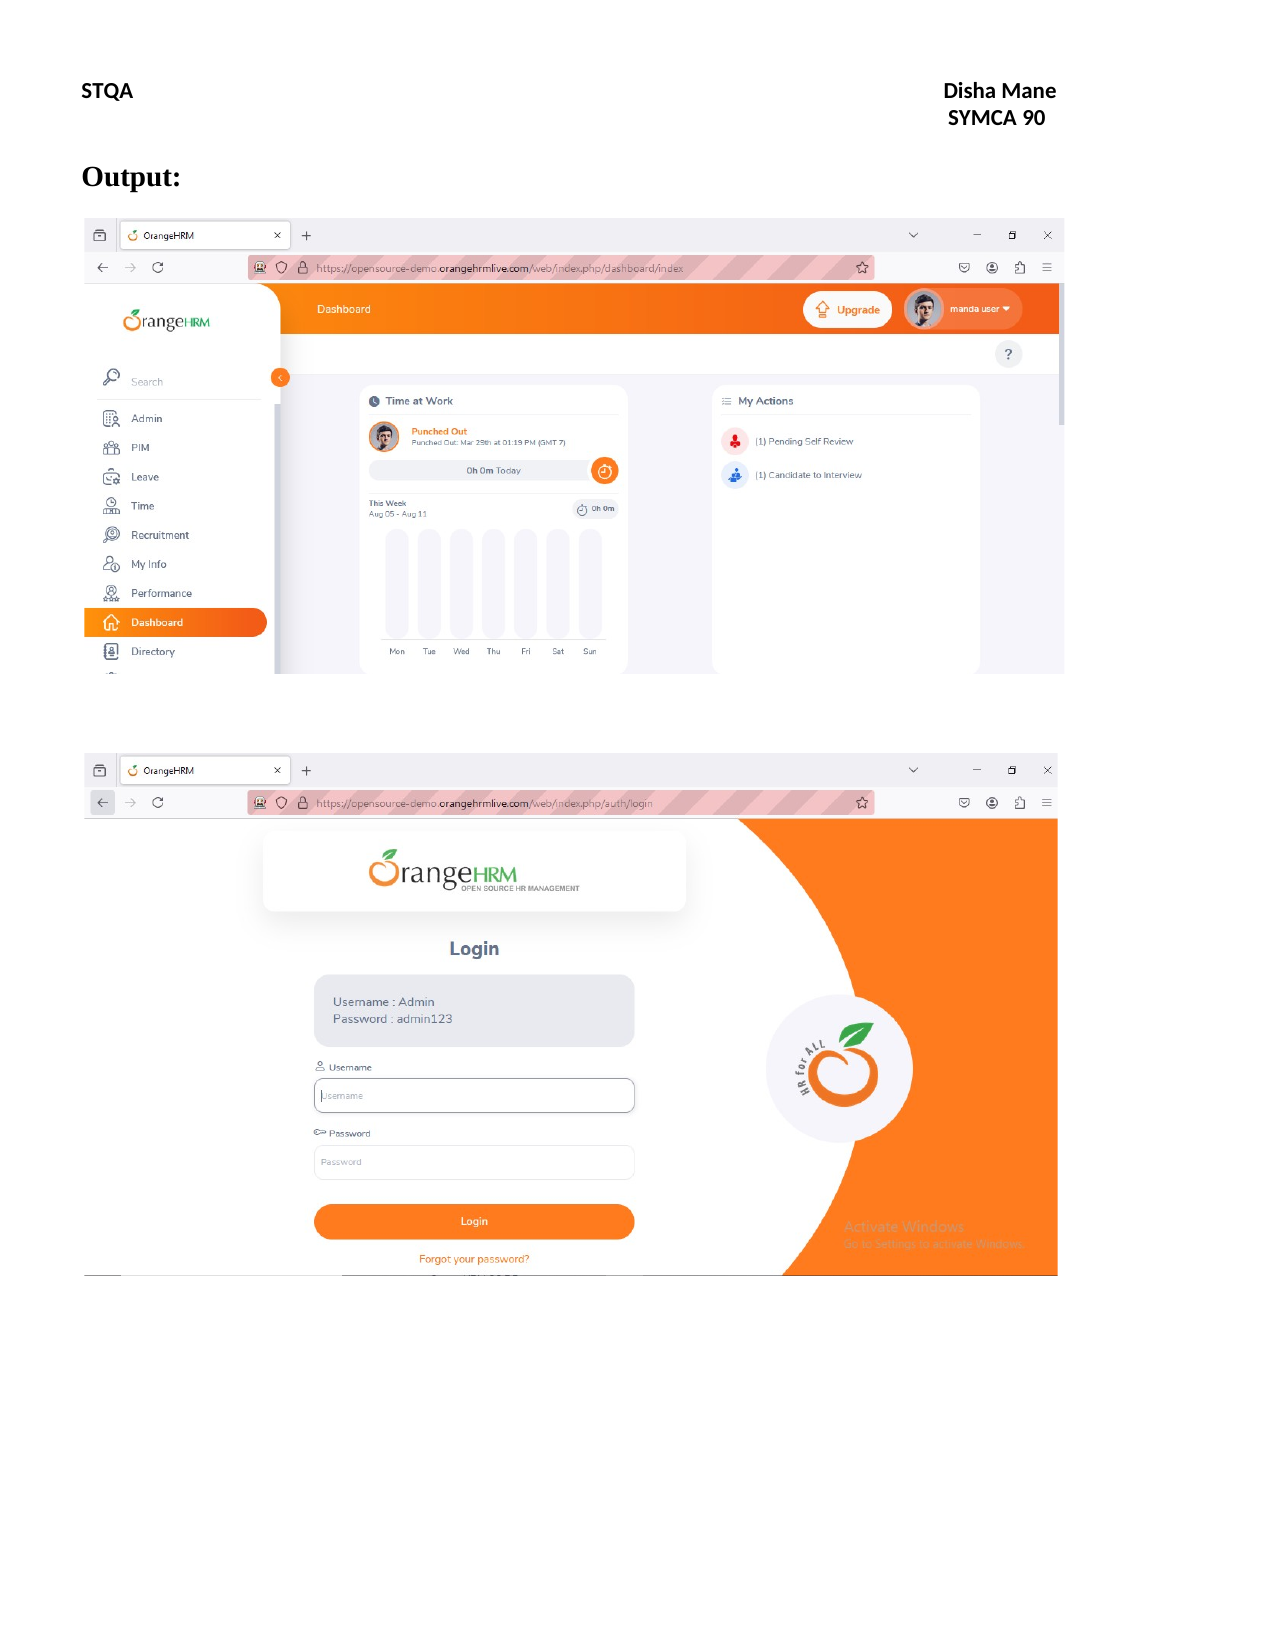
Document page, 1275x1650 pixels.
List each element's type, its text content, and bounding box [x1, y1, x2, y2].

picture [84, 753, 1058, 1276]
picture [84, 218, 1065, 674]
text Output: [81, 159, 1275, 192]
